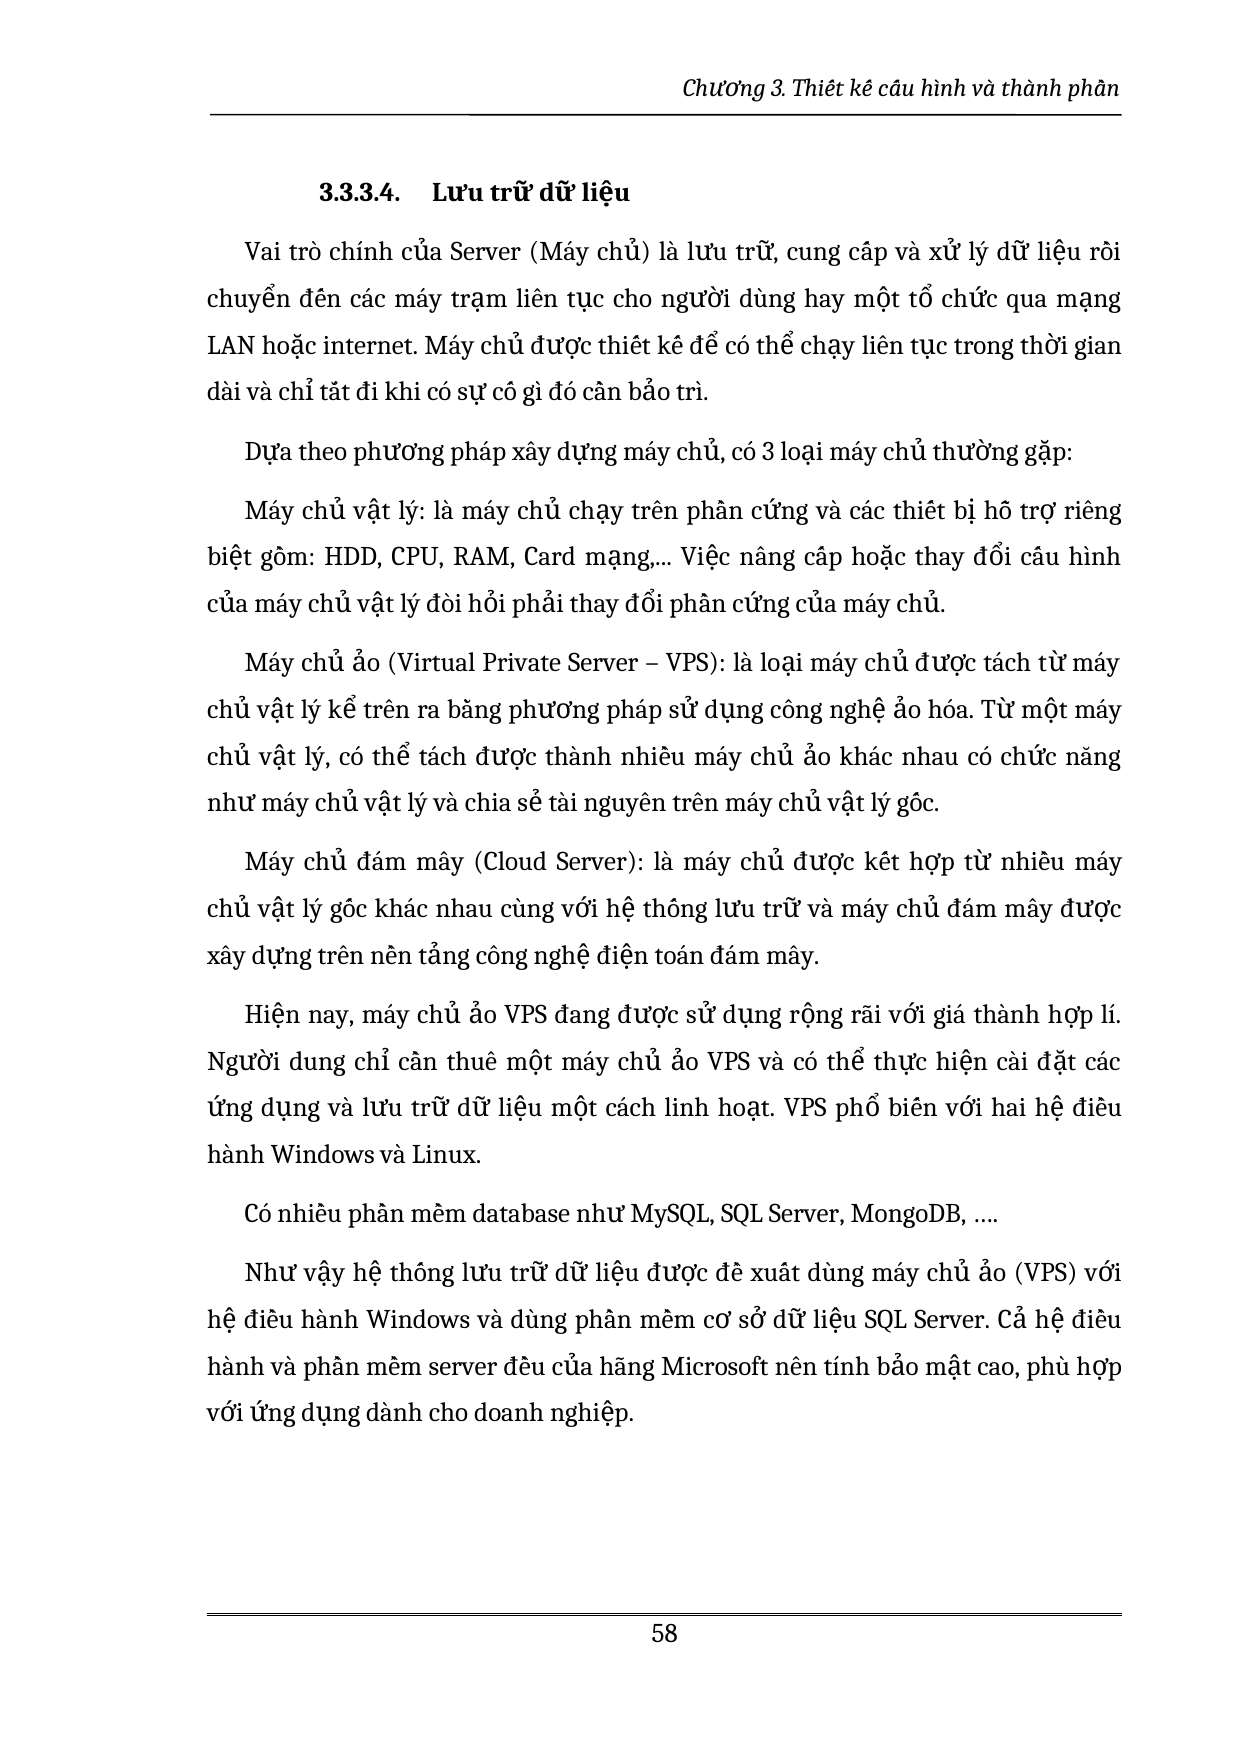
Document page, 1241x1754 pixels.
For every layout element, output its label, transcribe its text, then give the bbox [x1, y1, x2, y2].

text Có nhiều phần mềm database như MySQL, SQL Server, MongoDB, …. [207, 1198, 1122, 1229]
subtitle Lưu trữ dữ liệu [319, 177, 1122, 208]
text Vai trò chính của Server (Máy chủ) là lưu trữ, cung cấp và xử lý dữ liệu rồi chuyển đến các máy trạm liên tục cho người dùng hay một tổ chức qua mạng LAN hoặc internet. Máy chủ được thiết kế để có thể chạy liên tục trong thời gian dài và chỉ tắt đi khi có sự cố gì đó cần bảo trì. [207, 236, 1122, 407]
text Máy chủ ảo (Virtual Private Server – VPS): là loại máy chủ được tách từ máy chủ vật lý kể trên ra bằng phương pháp sử dụng công nghệ ảo hóa. Từ một máy chủ vật lý, có thể tách được thành nhiều máy chủ ảo khác nhau có chức năng như máy chủ vật lý và chia sẻ tài nguyên trên máy chủ vật lý gốc. [207, 647, 1122, 818]
text Máy chủ vật lý: là máy chủ chạy trên phần cứng và các thiết bị hỗ trợ riêng biệt gồm: HDD, CPU, RAM, Card mạng,... Việc nâng cấp hoặc thay đổi cấu hình của máy chủ vật lý đòi hỏi phải thay đổi phần cứng của máy chủ. [207, 495, 1122, 619]
text Hiện nay, máy chủ ảo VPS đang được sử dụng rộng rãi với giá thành hợp lí. Người dung chỉ cần thuê một máy chủ ảo VPS và có thể thực hiện cài đặt các ứng dụng và lưu trữ dữ liệu một cách linh hoạt. VPS phổ biến với hai hệ điều hành Windows và Linux. [207, 999, 1122, 1170]
text Dựa theo phương pháp xây dựng máy chủ, có 3 loại máy chủ thường gặp: [207, 436, 1122, 467]
text Máy chủ đám mây (Cloud Server): là máy chủ được kết hợp từ nhiều máy chủ vật lý gốc khác nhau cùng với hệ thống lưu trữ và máy chủ đám mây được xây dựng trên nền tảng công nghệ điện toán đám mây. [207, 846, 1122, 971]
text Như vậy hệ thống lưu trữ dữ liệu được đề xuất dùng máy chủ ảo (VPS) với hệ điều hành Windows và dùng phần mềm cơ sở dữ liệu SQL Server. Cả hệ điều hành và phần mềm server đều của hãng Microsoft nên tính bảo mật cao, phù hợp với ứng dụng dành cho doanh nghiệp. [207, 1257, 1122, 1428]
